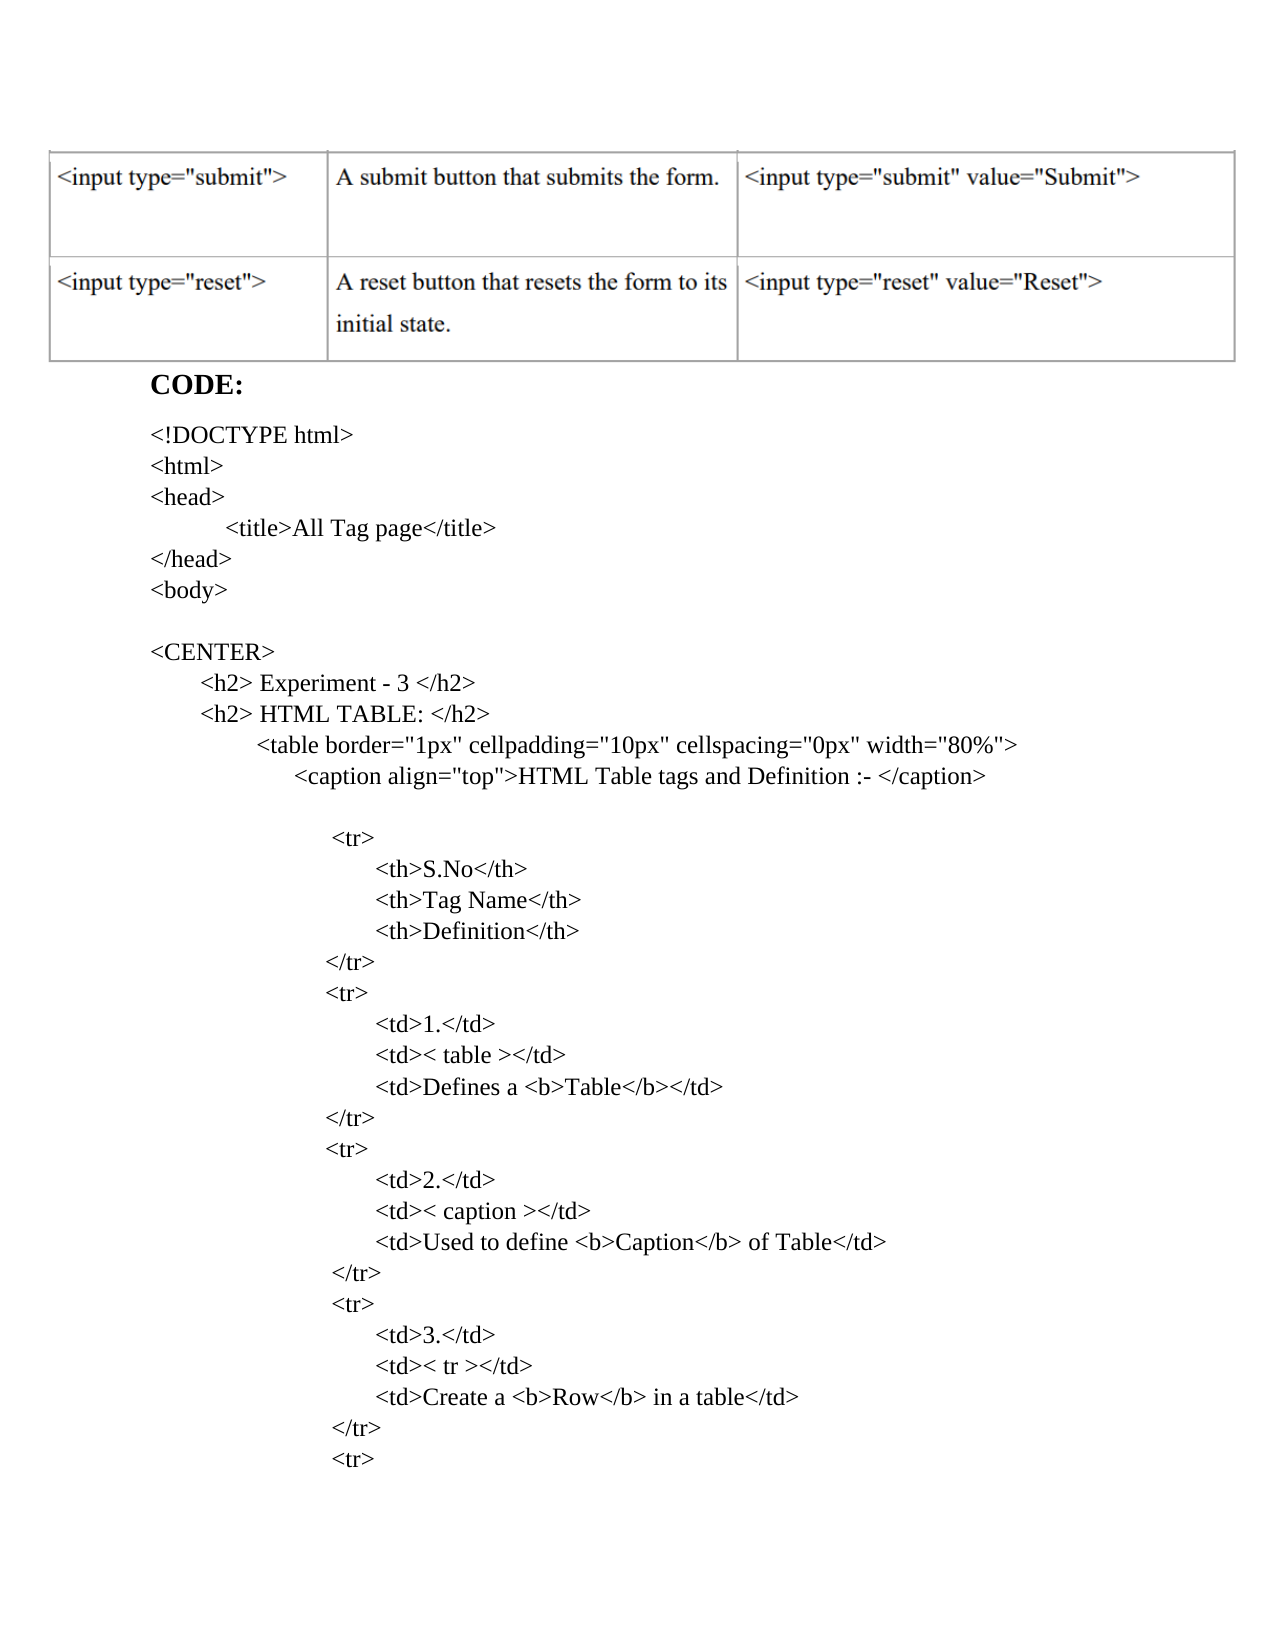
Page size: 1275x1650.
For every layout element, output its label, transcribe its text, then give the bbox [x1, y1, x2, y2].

text <tr> [150, 823, 1125, 852]
picture [11, 150, 1264, 365]
text <head> [150, 482, 1125, 511]
text </tr> [150, 947, 1125, 976]
text <!DOCTYPE html> [150, 420, 1125, 448]
text </head> [150, 544, 1125, 573]
text CODE: [150, 365, 1125, 401]
text <tr> [150, 978, 1125, 1007]
text <html> [150, 451, 1125, 479]
text <td>Create a <b>Row</b> in a table</td> [150, 1382, 1125, 1411]
text <tr> [150, 1444, 1125, 1473]
text <body> [150, 575, 1125, 604]
text <td>Defines a <b>Table</b></td> [150, 1072, 1125, 1100]
text <tr> [150, 1134, 1125, 1162]
text </tr> [150, 1103, 1125, 1131]
text </tr> [150, 1413, 1125, 1442]
text <td>< tr ></td> [150, 1351, 1125, 1380]
text <caption align="top">HTML Table tags and Definition :- </caption> [150, 761, 1125, 790]
text <td>< table ></td> [150, 1041, 1125, 1069]
text <td>1.</td> [150, 1009, 1125, 1038]
text <tr> [150, 1289, 1125, 1318]
text <table border="1px" cellpadding="10px" cellspacing="0px" width="80%"> [150, 730, 1125, 759]
text <h2> HTML TABLE: </h2> [150, 699, 1125, 728]
text <td>2.</td> [150, 1165, 1125, 1193]
text <th>Tag Name</th> [150, 885, 1125, 914]
text <th>S.No</th> [150, 854, 1125, 883]
text <th>Definition</th> [150, 916, 1125, 945]
text </tr> [150, 1258, 1125, 1287]
text <td>< caption ></td> [150, 1196, 1125, 1224]
text <title>All Tag page</title> [150, 513, 1125, 542]
text <td>Used to define <b>Caption</b> of Table</td> [150, 1227, 1125, 1256]
text <h2> Experiment - 3 </h2> [150, 668, 1125, 697]
text <CENTER> [150, 637, 1125, 666]
text <td>3.</td> [150, 1320, 1125, 1349]
